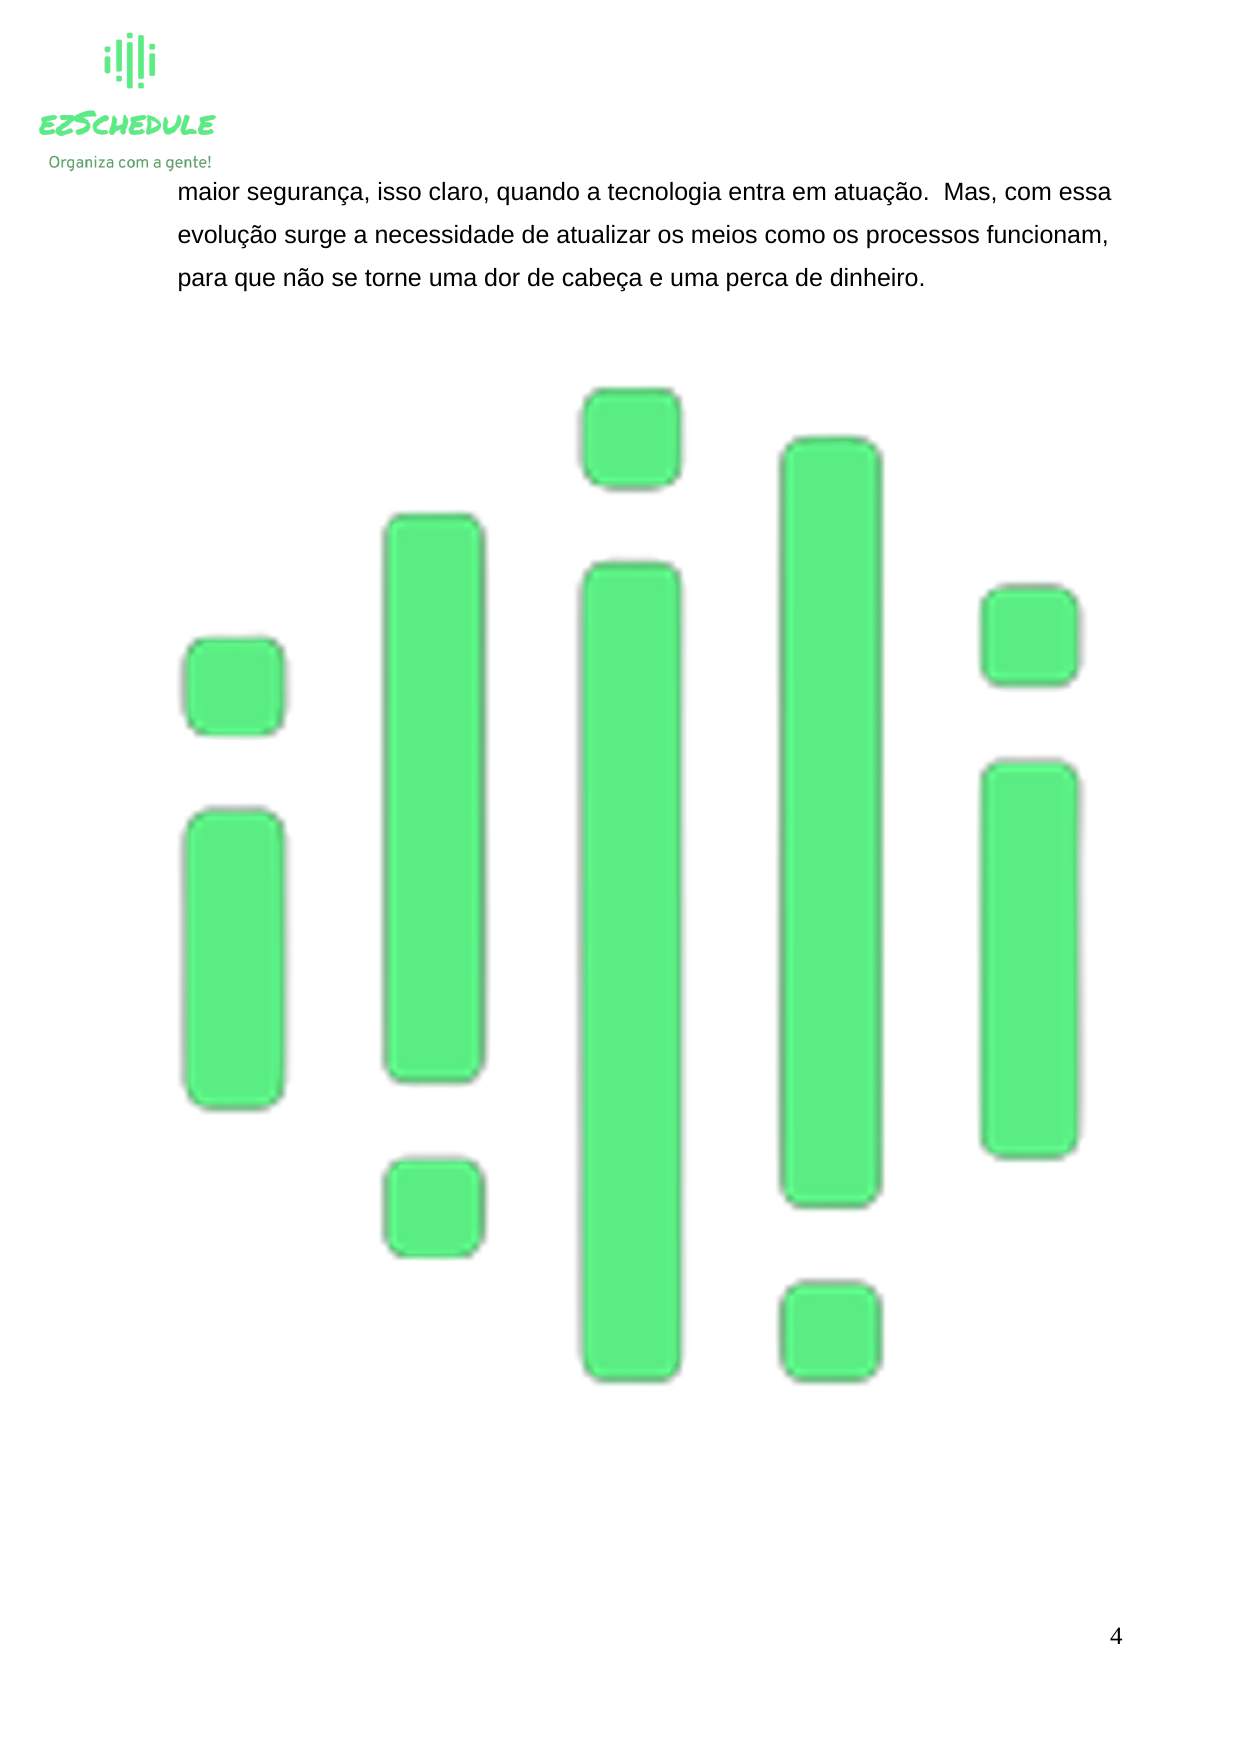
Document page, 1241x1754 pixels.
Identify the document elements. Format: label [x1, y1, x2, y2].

picture [0, 0, 1241, 1754]
text [177, 177, 1122, 292]
